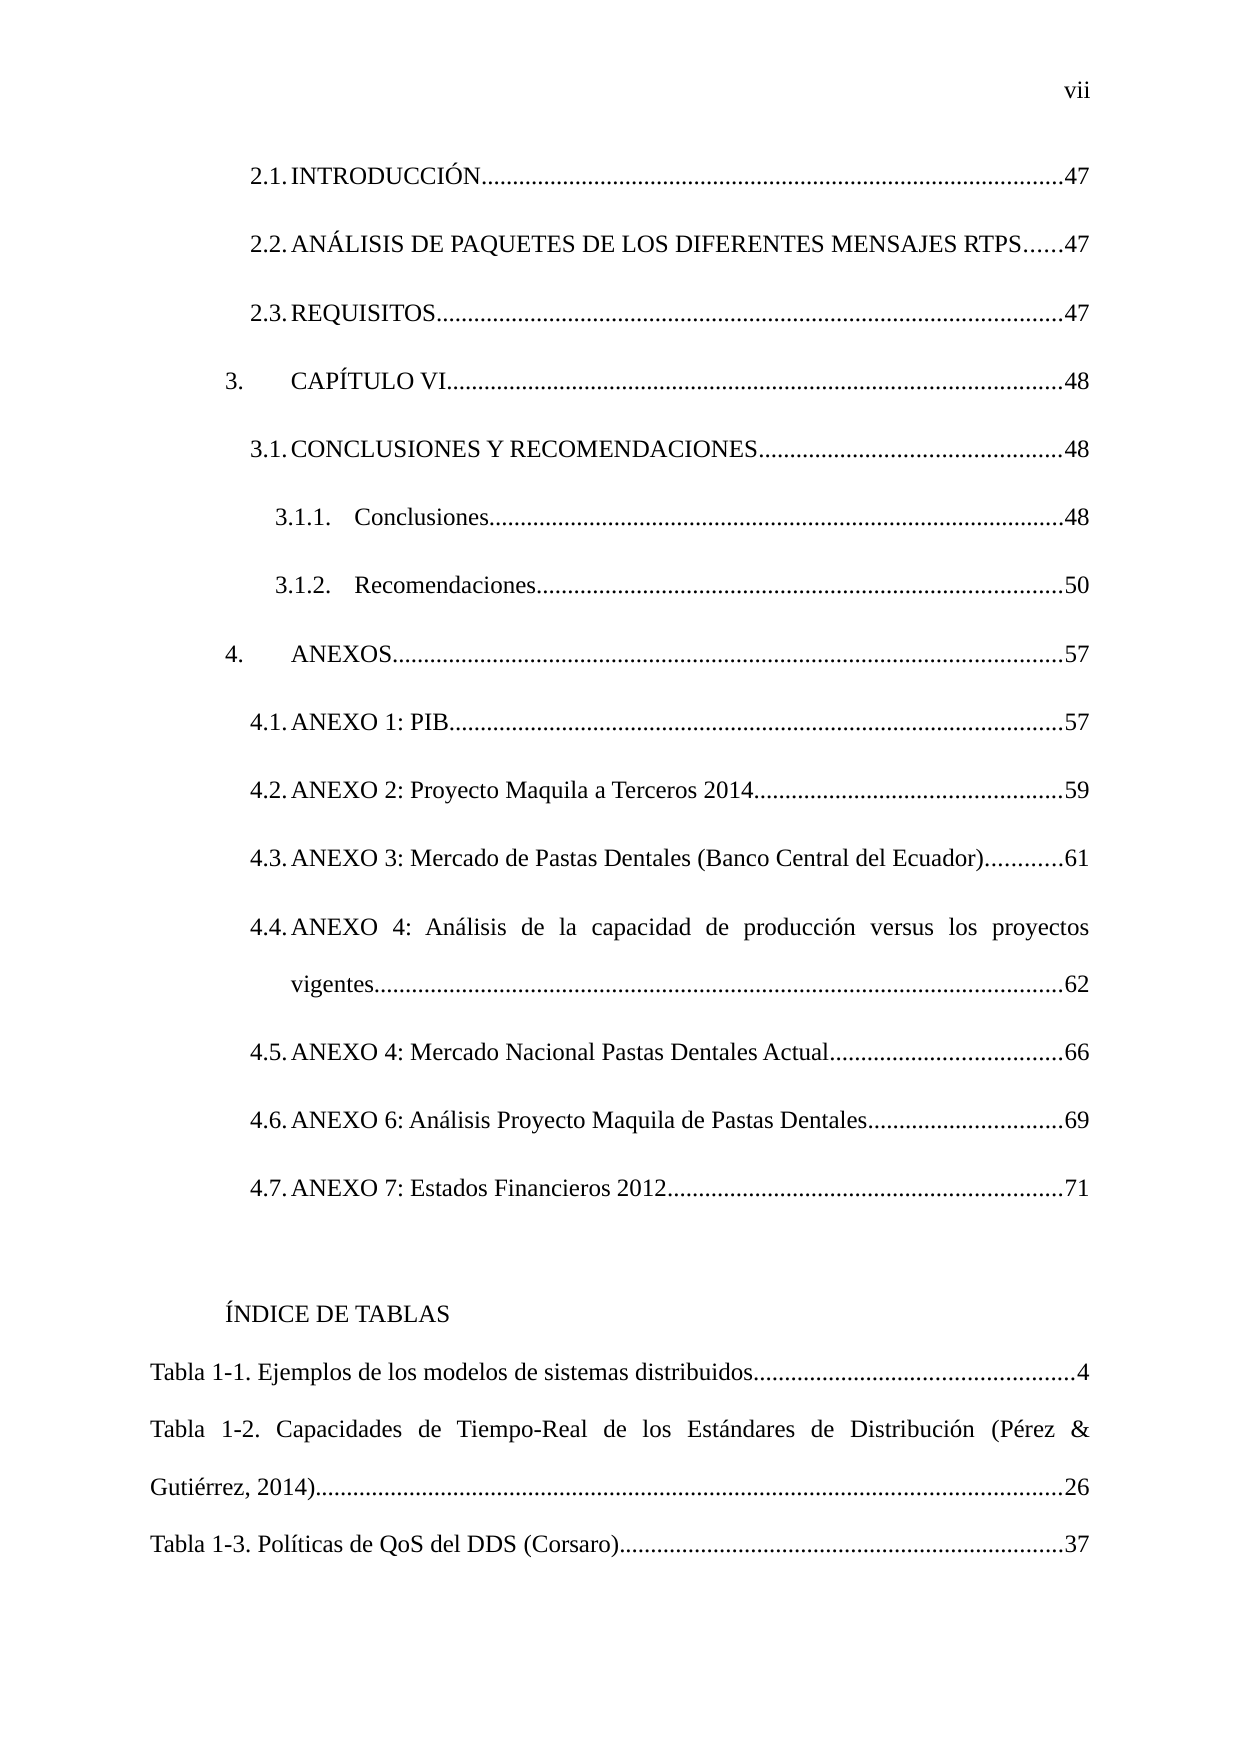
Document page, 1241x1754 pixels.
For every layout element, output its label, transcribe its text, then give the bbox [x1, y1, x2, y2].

text ÍNDICE DE TABLAS [150, 1299, 1090, 1328]
text Tabla 1-3. Políticas de QoS del DDS (Corsaro). 37 [150, 1529, 1090, 1558]
text Tabla 1-2. Capacidades de Tiempo-Real de los Estándares de Distribución (Pérez & Gutiérrez, 2014). 26 [150, 1414, 1090, 1501]
text Tabla 1-1. Ejemplos de los modelos de sistemas distribuidos 4 [150, 1357, 1090, 1386]
